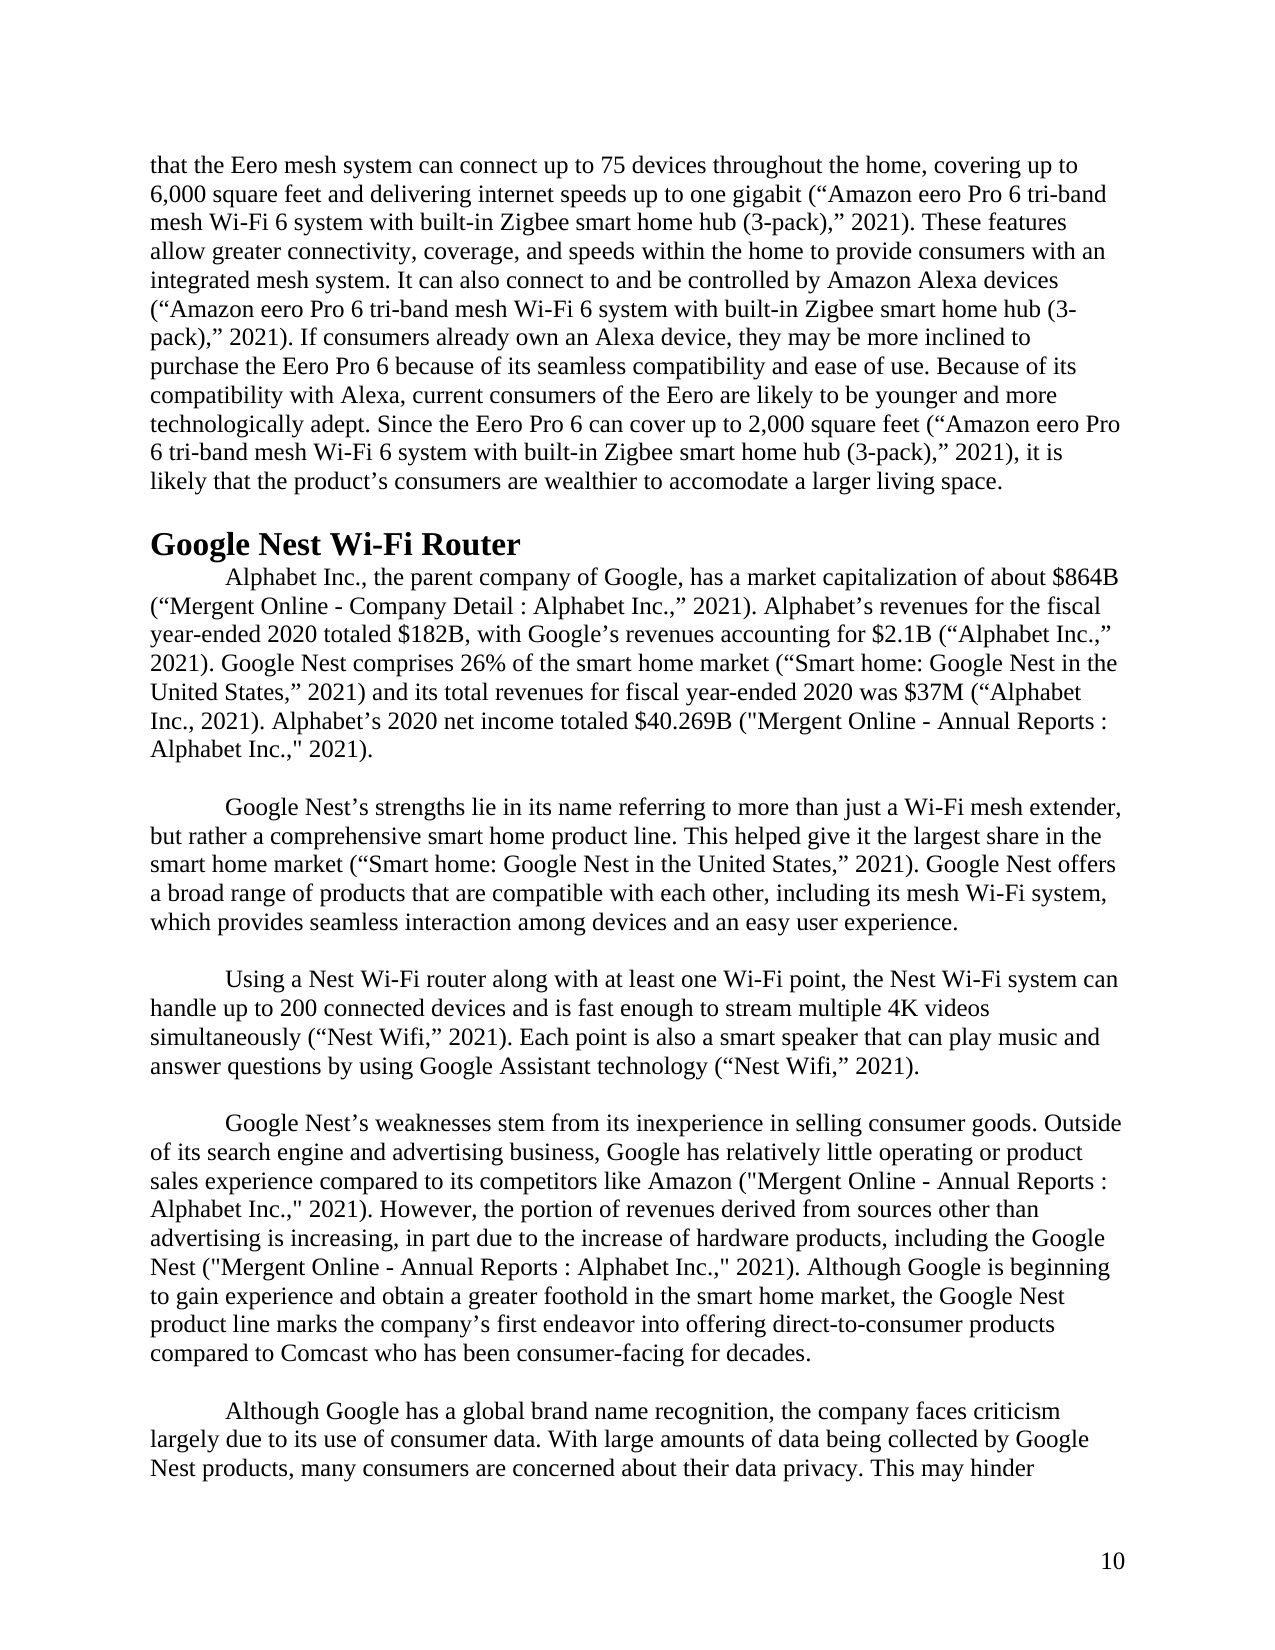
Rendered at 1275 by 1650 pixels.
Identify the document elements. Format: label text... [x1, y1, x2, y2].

text Google Nest’s weaknesses stem from its inexperience in selling consumer goods. Outside of its search engine and advertising business, Google has relatively little operating or product sales experience compared to its competitors like Amazon ("Mergent Online - Annual Reports : Alphabet Inc.," 2021). However, the portion of revenues derived from sources other than advertising is increasing, in part due to the increase of hardware products, including the Google Nest ("Mergent Online - Annual Reports : Alphabet Inc.," 2021). Although Google is beginning to gain experience and obtain a greater foothold in the smart home market, the Google Nest product line marks the company’s first endeavor into offering direct-to-consumer products compared to Comcast who has been consumer-facing for decades. [150, 1108, 1125, 1367]
subtitle Google Nest Wi-Fi Router [150, 524, 1125, 562]
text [150, 1396, 1125, 1482]
text Alphabet Inc., the parent company of Google, has a market capitalization of about $864B (“Mergent Online - Company Detail : Alphabet Inc.,” 2021). Alphabet’s revenues for the fiscal year-ended 2020 totaled $182B, with Google’s revenues accounting for $2.1B (“Alphabet Inc.,” 2021). Google Nest comprises 26% of the smart home market (“Smart home: Google Nest in the United States,” 2021) and its total revenues for fiscal year-ended 2020 was $37M (“Alphabet Inc., 2021). Alphabet’s 2020 net income totaled $40.269B ("Mergent Online - Annual Reports : Alphabet Inc.," 2021). [150, 562, 1125, 763]
text Using a Nest Wi-Fi router along with at least one Wi-Fi point, the Nest Wi-Fi system can handle up to 200 connected devices and is fast enough to stream multiple 4K videos simultaneously (“Nest Wifi,” 2021). Each point is also a smart speaker that can play music and answer questions by using Google Assistant technology (“Nest Wifi,” 2021). [150, 964, 1125, 1079]
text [150, 150, 1125, 495]
text Google Nest’s strengths lie in its name referring to more than just a Wi-Fi mesh extender, but rather a comprehensive smart home product line. This helped give it the largest share in the smart home market (“Smart home: Google Nest in the United States,” 2021). Google Nest offers a broad range of products that are compatible with each other, including its mesh Wi-Fi system, which provides seamless interaction among devices and an easy user experience. [150, 792, 1125, 936]
